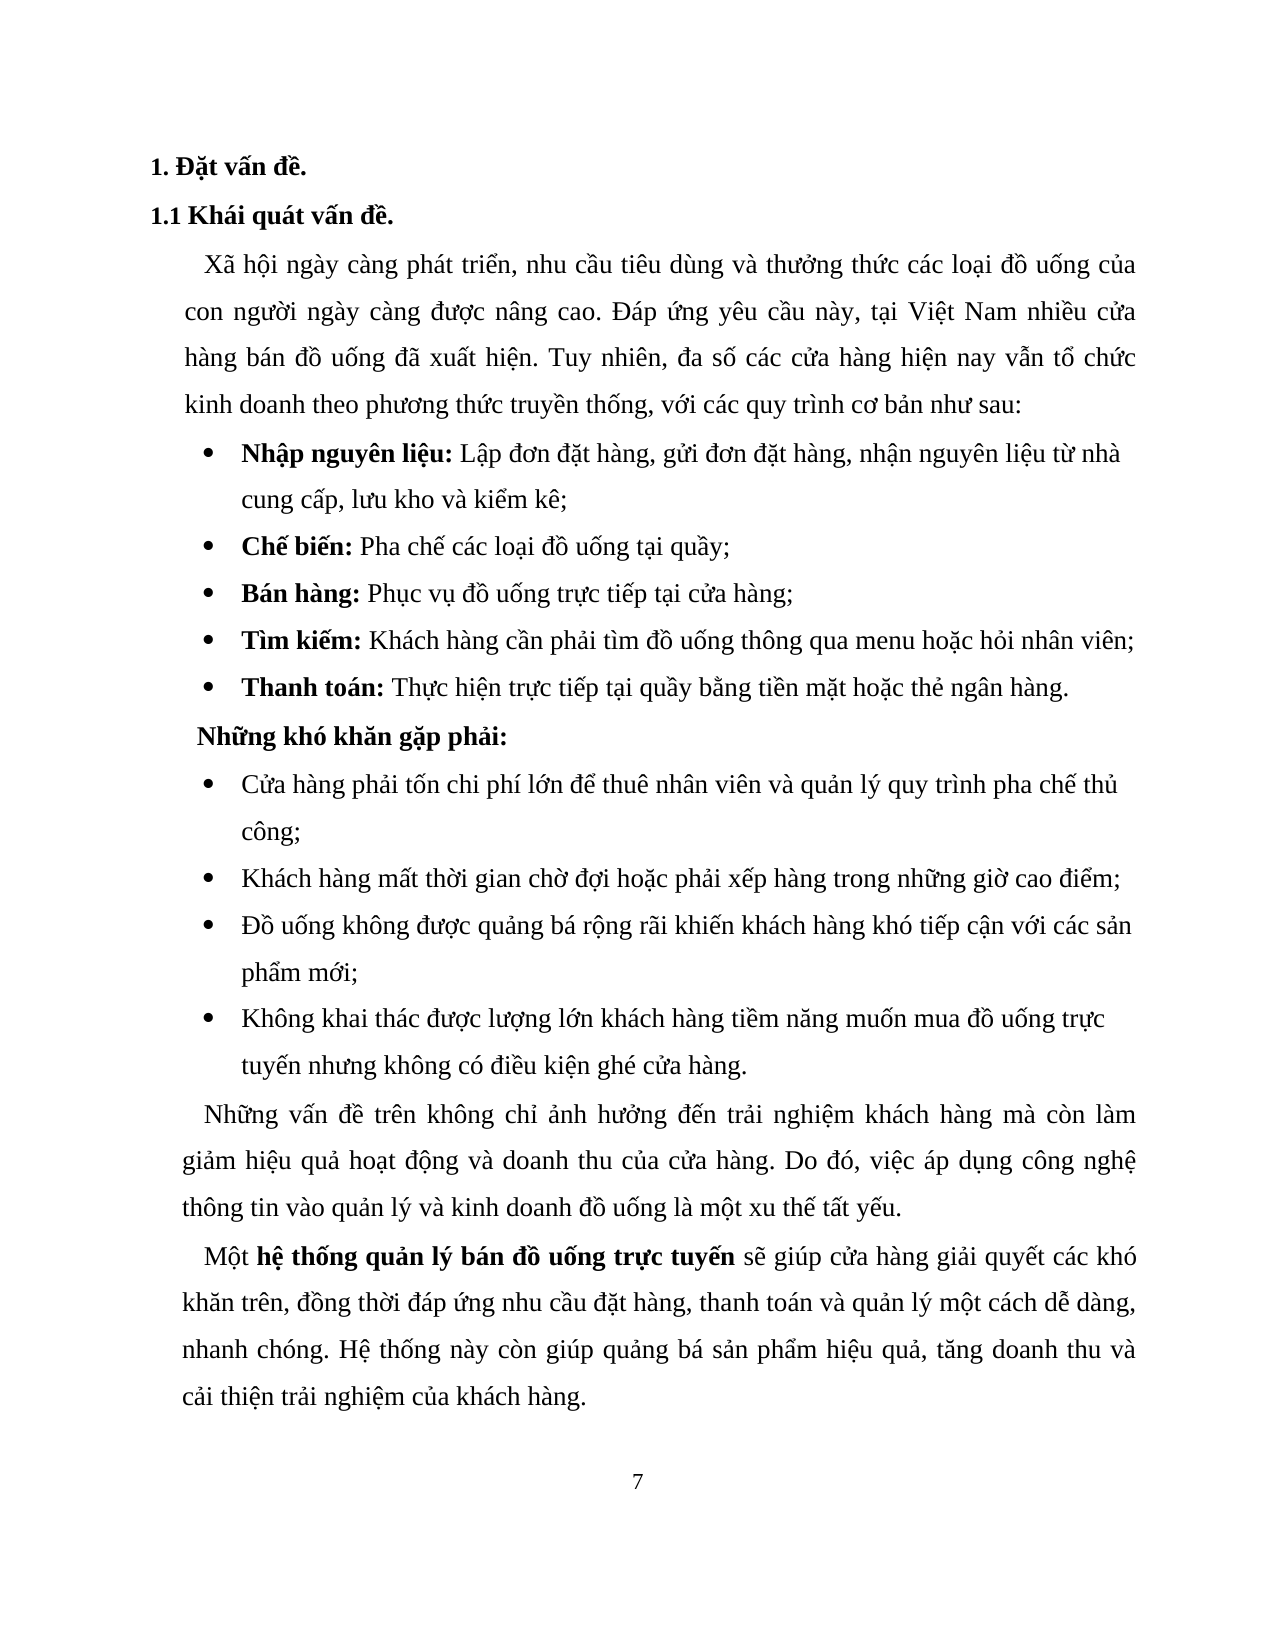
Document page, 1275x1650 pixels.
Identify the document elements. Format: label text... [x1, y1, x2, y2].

list Cửa hàng phải tốn chi phí lớn để thuê nhân viên và quản lý quy trình pha chế thủ công; [203, 768, 1137, 846]
list Chế biến: Pha chế các loại đồ uống tại quầy; [203, 530, 1137, 561]
list Nhập nguyên liệu: Lập đơn đặt hàng, gửi đơn đặt hàng, nhận nguyên liệu từ nhà cung cấp, lưu kho và kiểm kê; [203, 437, 1137, 515]
text Những khó khăn gặp phải: [197, 720, 1137, 751]
text Những vấn đề trên không chỉ ảnh hưởng đến trải nghiệm khách hàng mà còn làm giảm hiệu quả hoạt động và doanh thu của cửa hàng. Do đó, việc áp dụng công nghệ thông tin vào quản lý và kinh doanh đồ uống là một xu thế tất yếu. [182, 1098, 1137, 1222]
list Tìm kiếm: Khách hàng cần phải tìm đồ uống thông qua menu hoặc hỏi nhân viên; [203, 624, 1137, 655]
list Bán hàng: Phục vụ đồ uống trực tiếp tại cửa hàng; [203, 577, 1137, 608]
list Đồ uống không được quảng bá rộng rãi khiến khách hàng khó tiếp cận với các sản phẩm mới; [203, 909, 1137, 987]
subtitle Khái quát vấn đề. [150, 199, 1137, 230]
text Một hệ thống quản lý bán đồ uống trực tuyến sẽ giúp cửa hàng giải quyết các khó khăn trên, đồng thời đáp ứng nhu cầu đặt hàng, thanh toán và quản lý một cách dễ dàng, nhanh chóng. Hệ thống này còn giúp quảng bá sản phẩm hiệu quả, tăng doanh thu và cải thiện trải nghiệm của khách hàng. [182, 1240, 1137, 1411]
list Khách hàng mất thời gian chờ đợi hoặc phải xếp hàng trong những giờ cao điểm; [203, 862, 1137, 893]
list Không khai thác được lượng lớn khách hàng tiềm năng muốn mua đồ uống trực tuyến nhưng không có điều kiện ghé cửa hàng. [203, 1002, 1137, 1080]
text Xã hội ngày càng phát triển, nhu cầu tiêu dùng và thưởng thức các loại đồ uống của con người ngày càng được nâng cao. Đáp ứng yêu cầu này, tại Việt Nam nhiều cửa hàng bán đồ uống đã xuất hiện. Tuy nhiên, đa số các cửa hàng hiện nay vẫn tổ chức kinh doanh theo phương thức truyền thống, với các quy trình cơ bản như sau: [184, 248, 1137, 419]
subtitle Đặt vấn đề. [150, 151, 1137, 182]
list Thanh toán: Thực hiện trực tiếp tại quầy bằng tiền mặt hoặc thẻ ngân hàng. [203, 671, 1137, 702]
